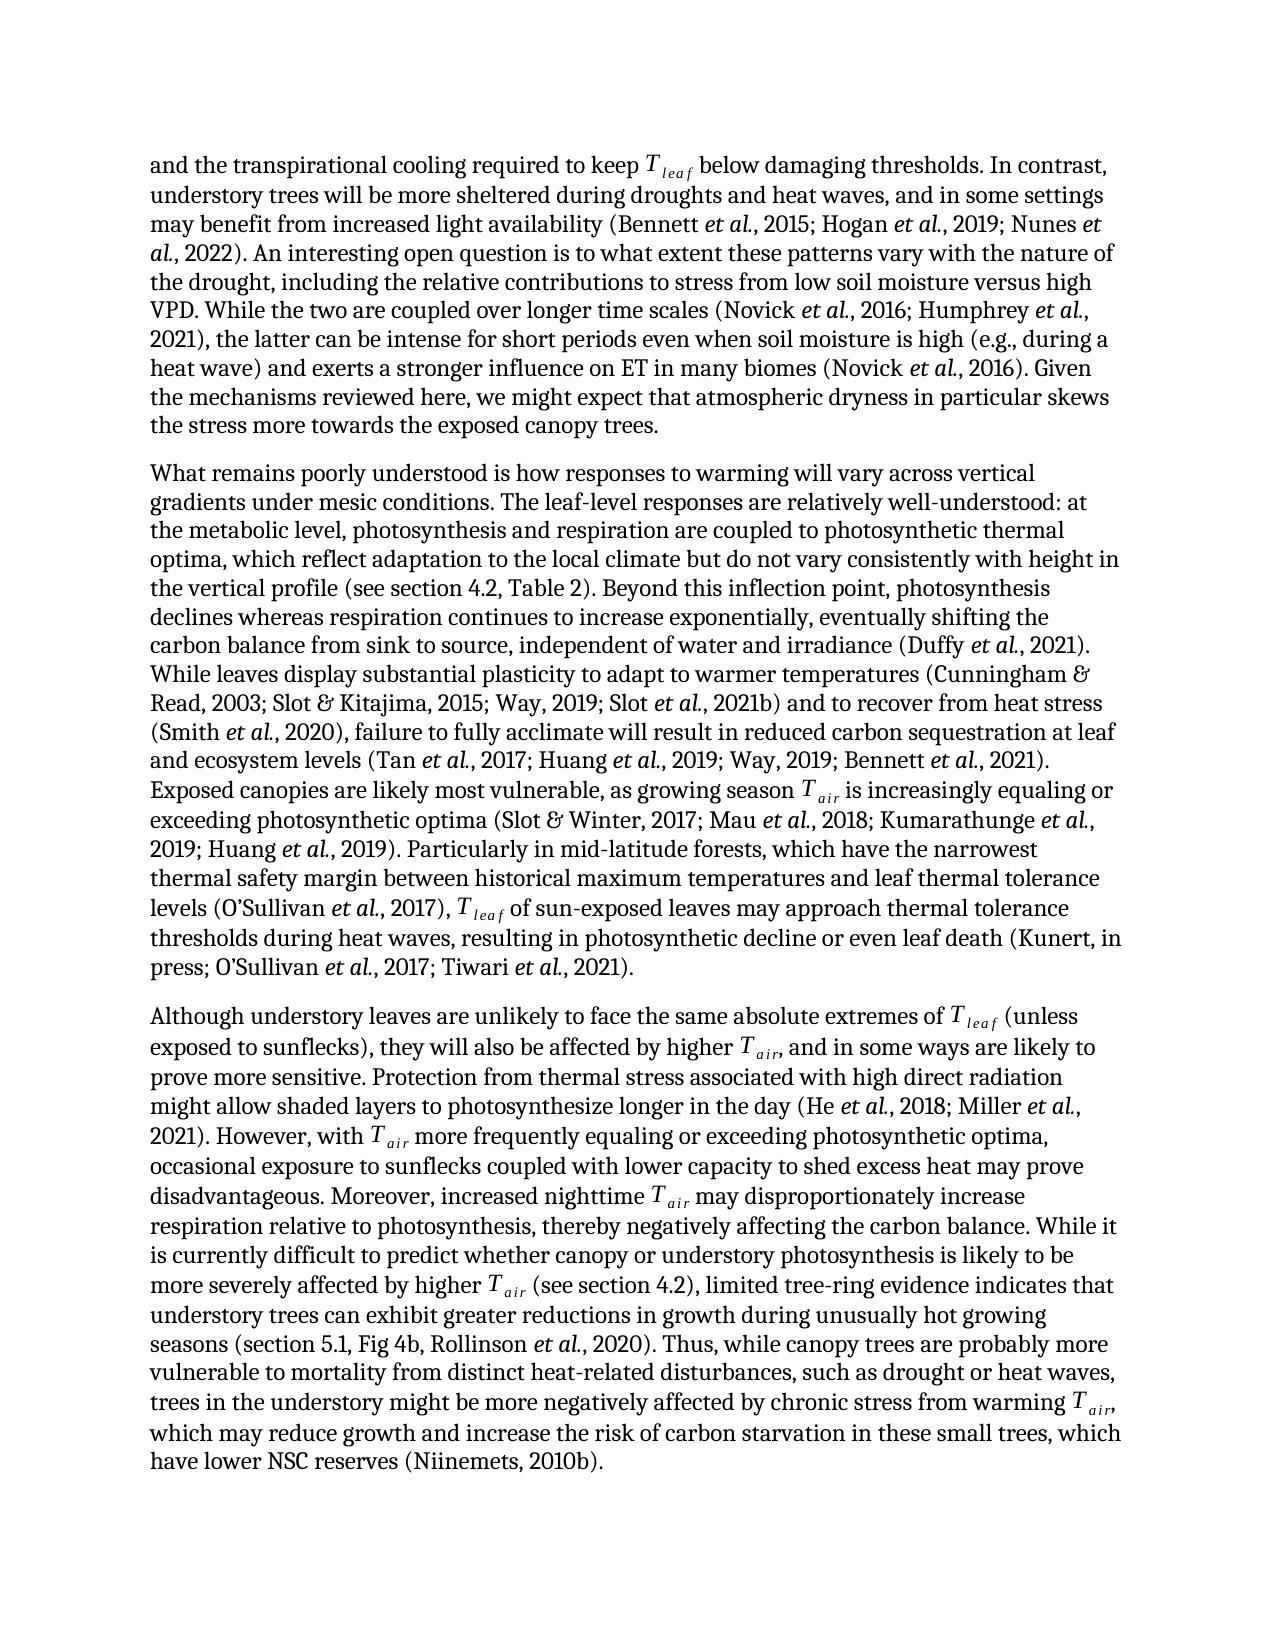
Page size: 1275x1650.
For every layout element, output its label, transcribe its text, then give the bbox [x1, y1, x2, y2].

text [150, 150, 1125, 440]
text What remains poorly understood is how responses to warming will vary across vertical gradients under mesic conditions. The leaf-level responses are relatively well-understood: at the metabolic level, photosynthesis and respiration are coupled to photosynthetic thermal optima, which reflect adaptation to the local climate but do not vary consistently with height in the vertical profile (see section 4.2, Table 2). Beyond this inflection point, photosynthesis declines whereas respiration continues to increase exponentially, eventually shifting the carbon balance from sink to source, independent of water and irradiance (Duffy et al., 2021). While leaves display substantial plasticity to adapt to warmer temperatures (Cunningham & Read, 2003; Slot & Kitajima, 2015; Way, 2019; Slot et al., 2021b) and to recover from heat stress (Smith et al., 2020), failure to fully acclimate will result in reduced carbon sequestration at leaf and ecosystem levels (Tan et al., 2017; Huang et al., 2019; Way, 2019; Bennett et al., 2021). Exposed canopies are likely most vulnerable, as growing season is increasingly equaling or exceeding photosynthetic optima (Slot & Winter, 2017; Mau et al., 2018; Kumarathunge et al., 2019; Huang et al., 2019). Particularly in mid-latitude forests, which have the narrowest thermal safety margin between historical maximum temperatures and leaf thermal tolerance levels (O’Sullivan et al., 2017), of sun-exposed leaves may approach thermal tolerance thresholds during heat waves, resulting in photosynthetic decline or even leaf death (Kunert, in press; O’Sullivan et al., 2017; Tiwari et al., 2021). [150, 459, 1125, 982]
text Although understory leaves are unlikely to face the same absolute extremes of (unless exposed to sunflecks), they will also be affected by higher , and in some ways are likely to prove more sensitive. Protection from thermal stress associated with high direct radiation might allow shaded layers to photosynthesize longer in the day (He et al., 2018; Miller et al., 2021). However, with more frequently equaling or exceeding photosynthetic optima, occasional exposure to sunflecks coupled with lower capacity to shed excess heat may prove disadvantageous. Moreover, increased nighttime may disproportionately increase respiration relative to photosynthesis, thereby negatively affecting the carbon balance. While it is currently difficult to predict whether canopy or understory photosynthesis is likely to be more severely affected by higher (see section 4.2), limited tree-ring evidence indicates that understory trees can exhibit greater reductions in growth during unusually hot growing seasons (section 5.1, Fig 4b, Rollinson et al., 2020). Thus, while canopy trees are probably more vulnerable to mortality from distinct heat-related disturbances, such as drought or heat waves, trees in the understory might be more negatively affected by chronic stress from warming , which may reduce growth and increase the risk of carbon starvation in these small trees, which have lower NSC reserves (Niinemets, 2010b). [150, 1000, 1125, 1476]
